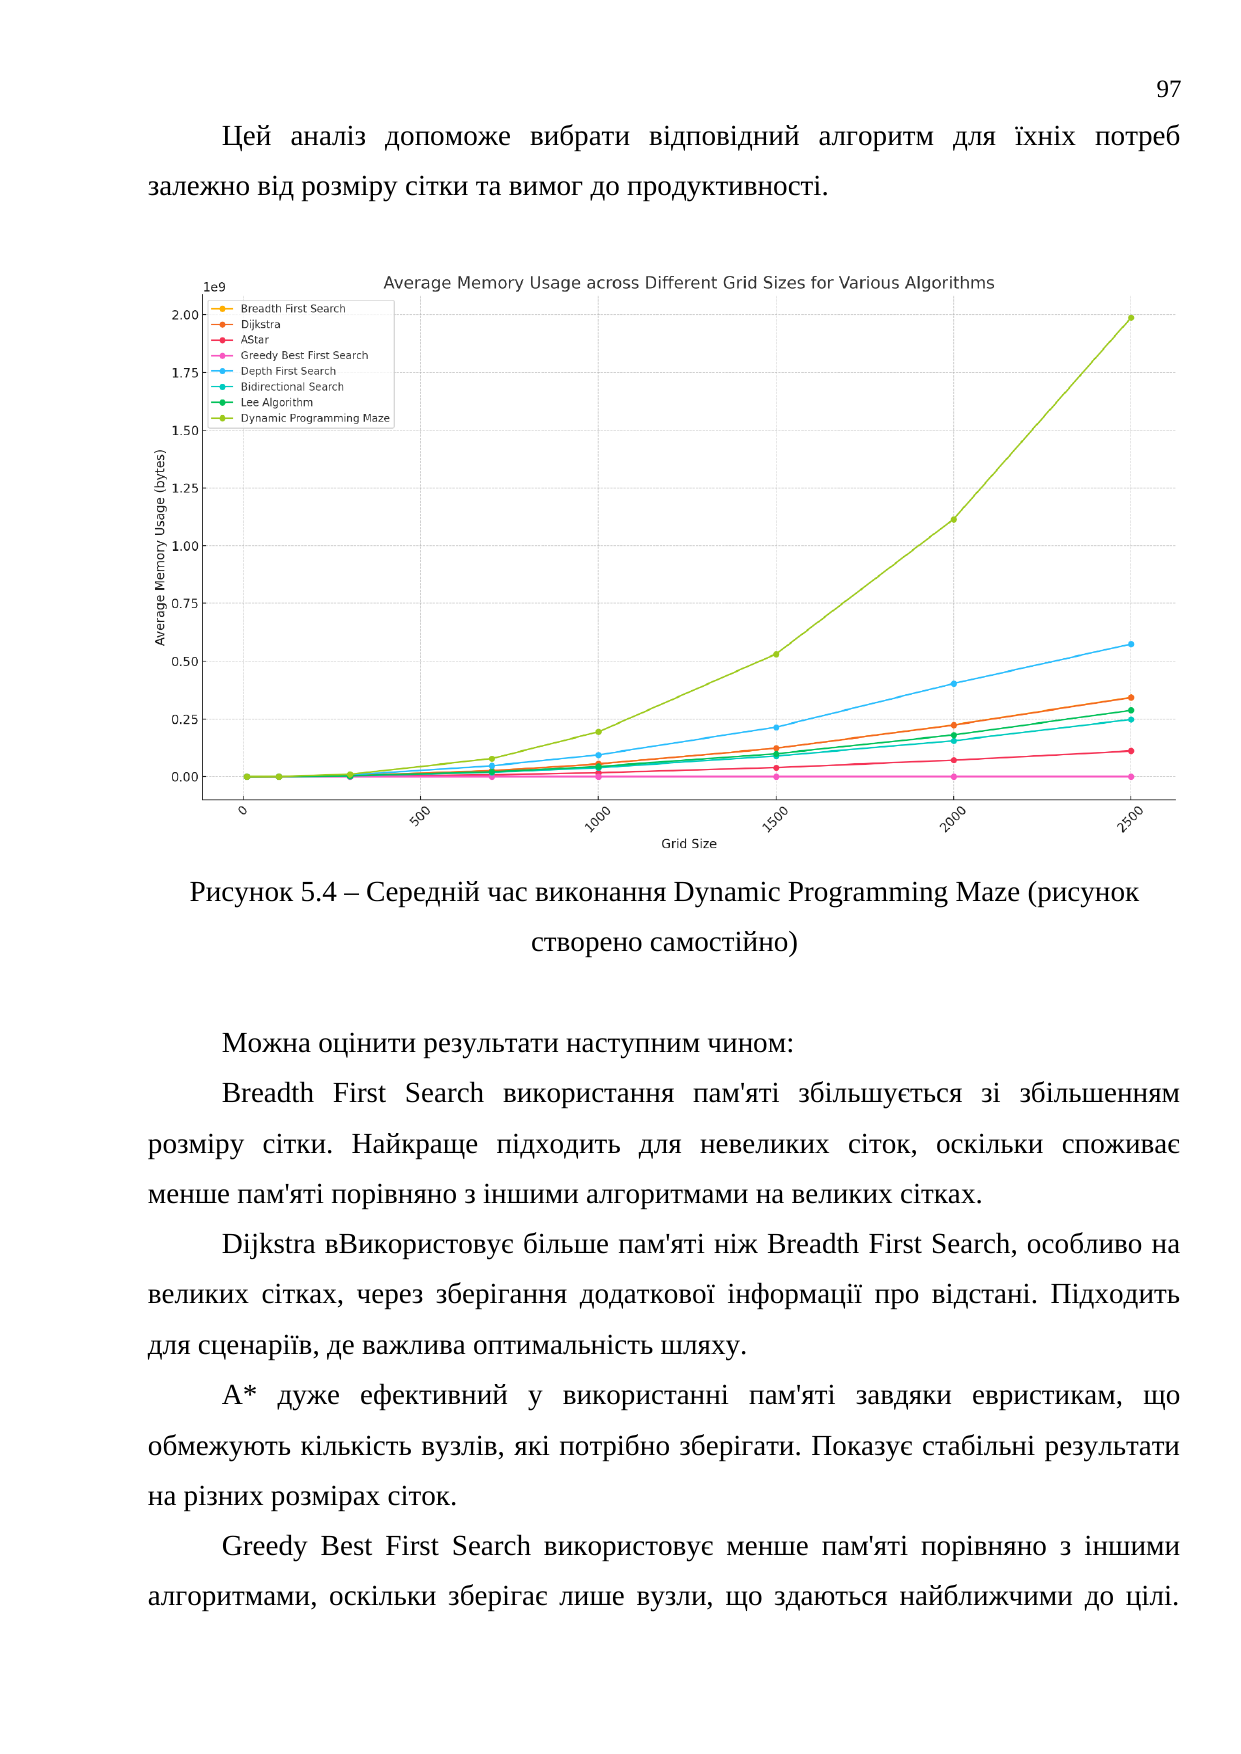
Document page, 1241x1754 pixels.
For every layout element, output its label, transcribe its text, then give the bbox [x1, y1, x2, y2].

text Dijkstra вВикористовує більше пам'яті ніж Breadth First Search, особливо на великих сітках, через зберігання додаткової інформації про відстані. Підходить для сценаріїв, де важлива оптимальність шляху. [148, 1226, 1181, 1361]
text Можна оцінити результати наступним чином: [148, 1025, 1181, 1059]
picture [147, 269, 1182, 858]
text Цей аналіз допоможе вибрати відповідний алгоритм для їхніх потреб залежно від розміру сітки та вимог до продуктивності. [148, 118, 1181, 202]
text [148, 1528, 1181, 1612]
text Breadth First Search використання пам'яті збільшується зі збільшенням розміру сітки. Найкраще підходить для невеликих сіток, оскільки споживає менше пам'яті порівняно з іншими алгоритмами на великих сітках. [148, 1075, 1181, 1209]
text Рисунок 5.4 – Середній час виконання Dynamic Programming Maze (рисунок створено самостійно) [148, 874, 1181, 958]
text A* дуже ефективний у використанні пам'яті завдяки евристикам, що обмежують кількість вузлів, які потрібно зберігати. Показує стабільні результати на різних розмірах сіток. [148, 1377, 1181, 1511]
